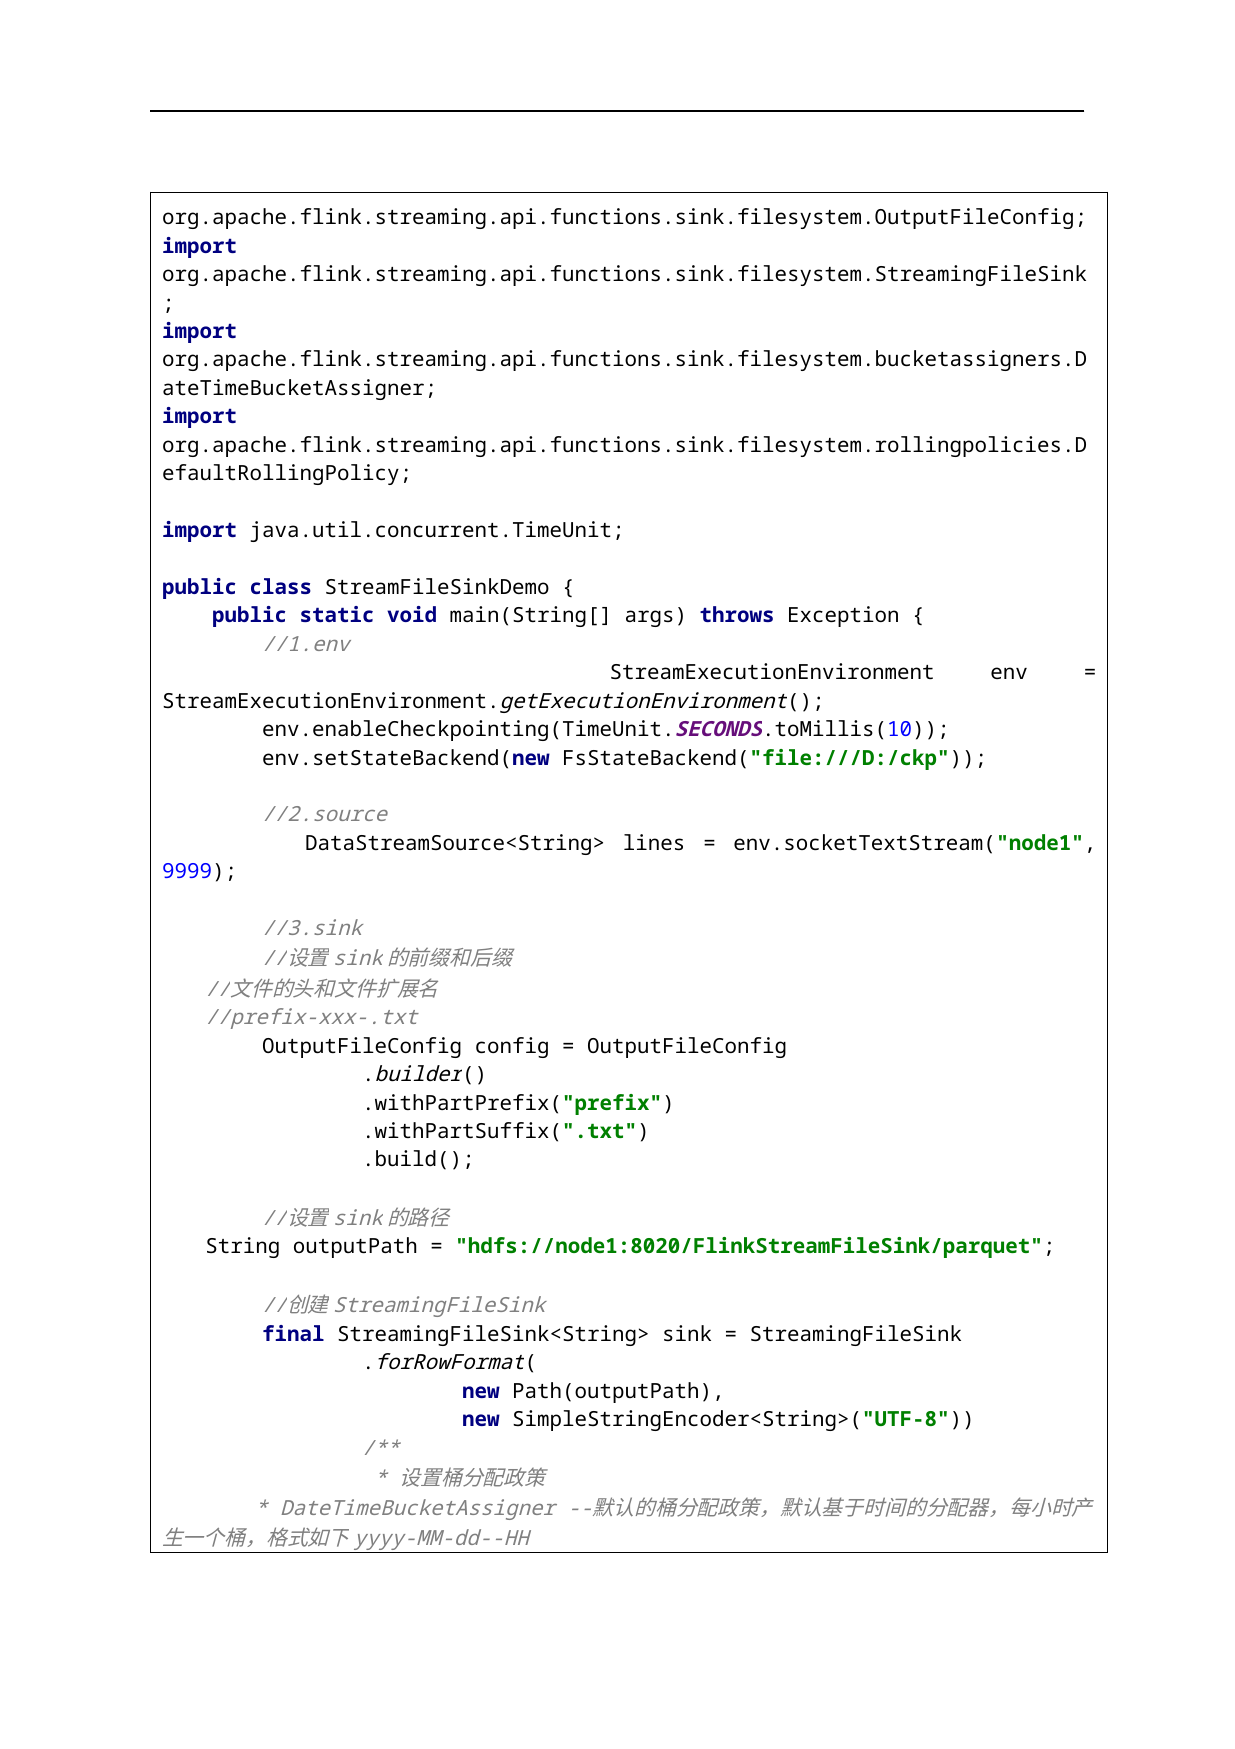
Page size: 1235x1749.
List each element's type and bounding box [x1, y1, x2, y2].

table_header [151, 193, 1107, 1552]
